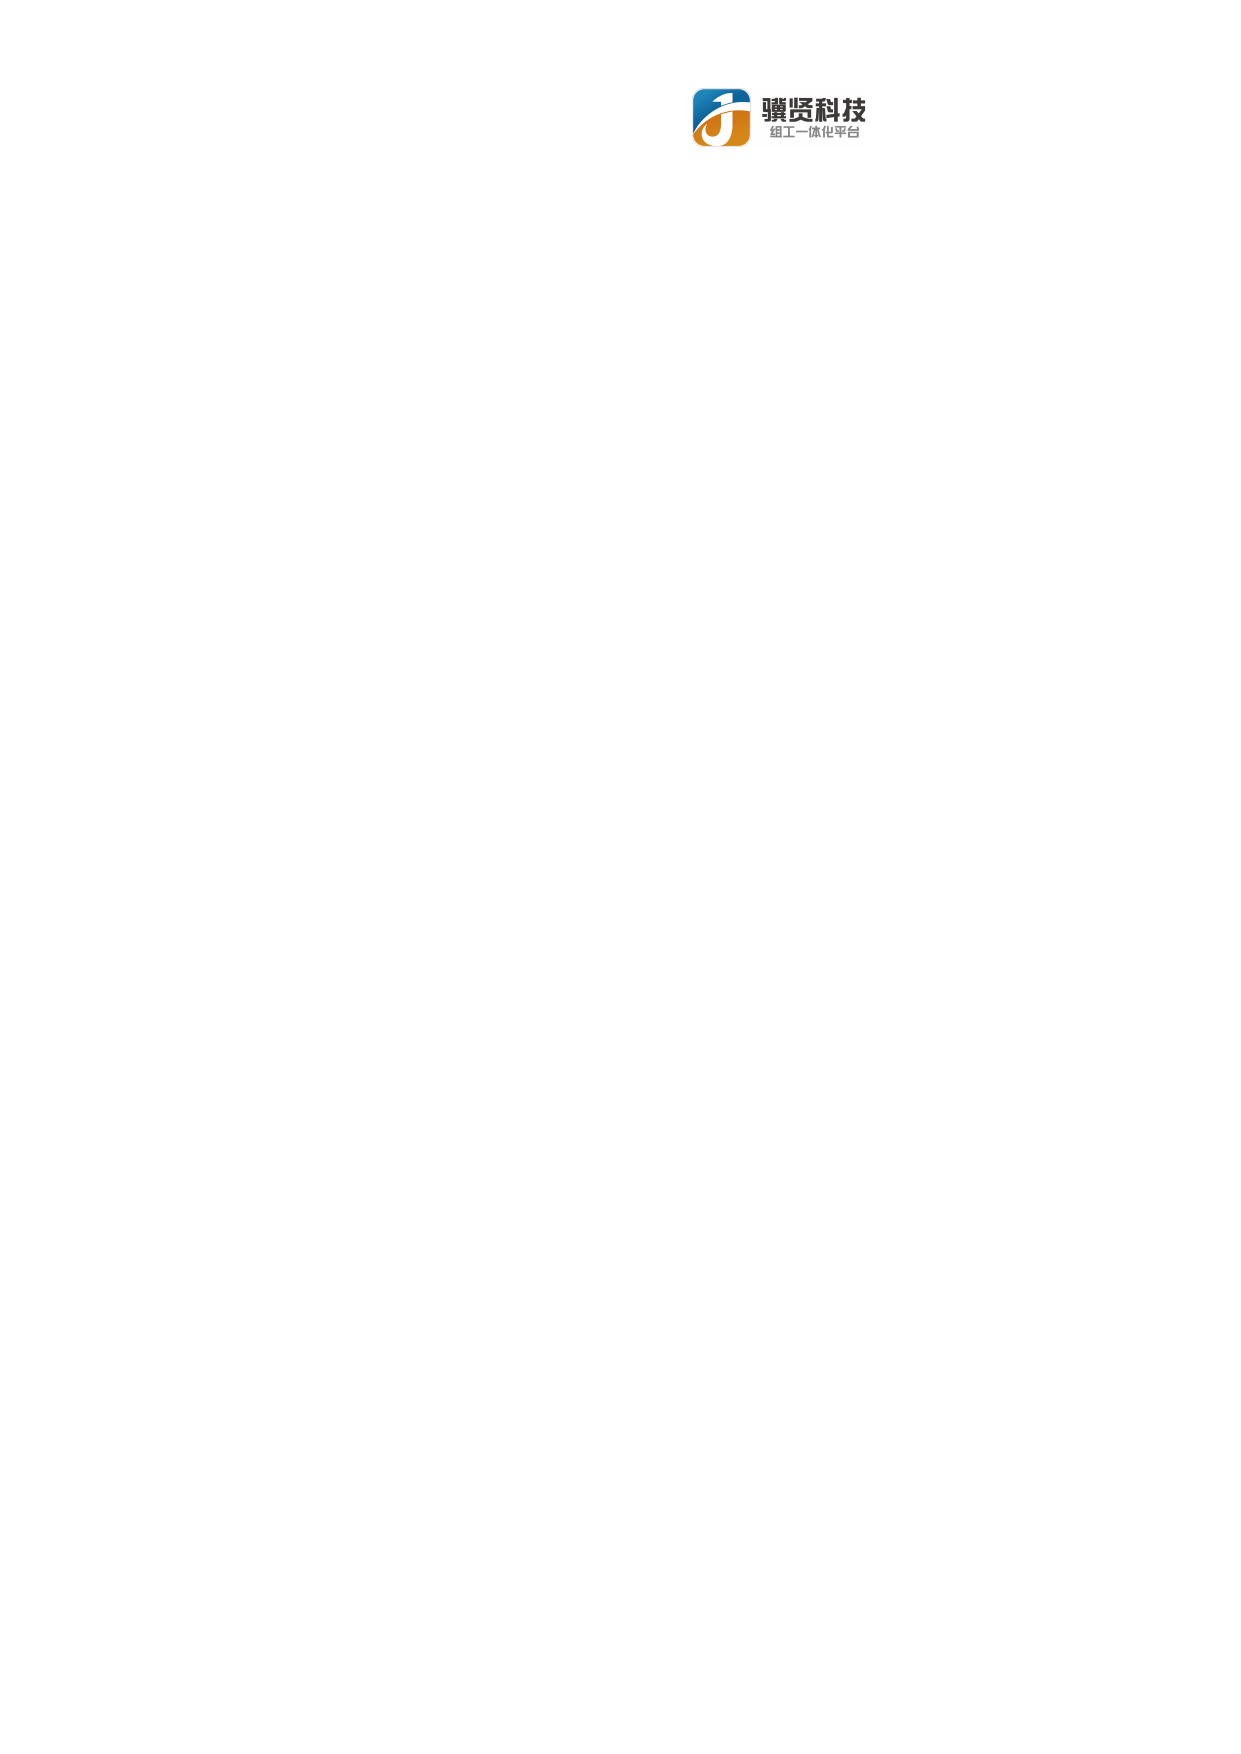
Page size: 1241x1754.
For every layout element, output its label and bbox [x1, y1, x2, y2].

picture [692, 88, 866, 147]
